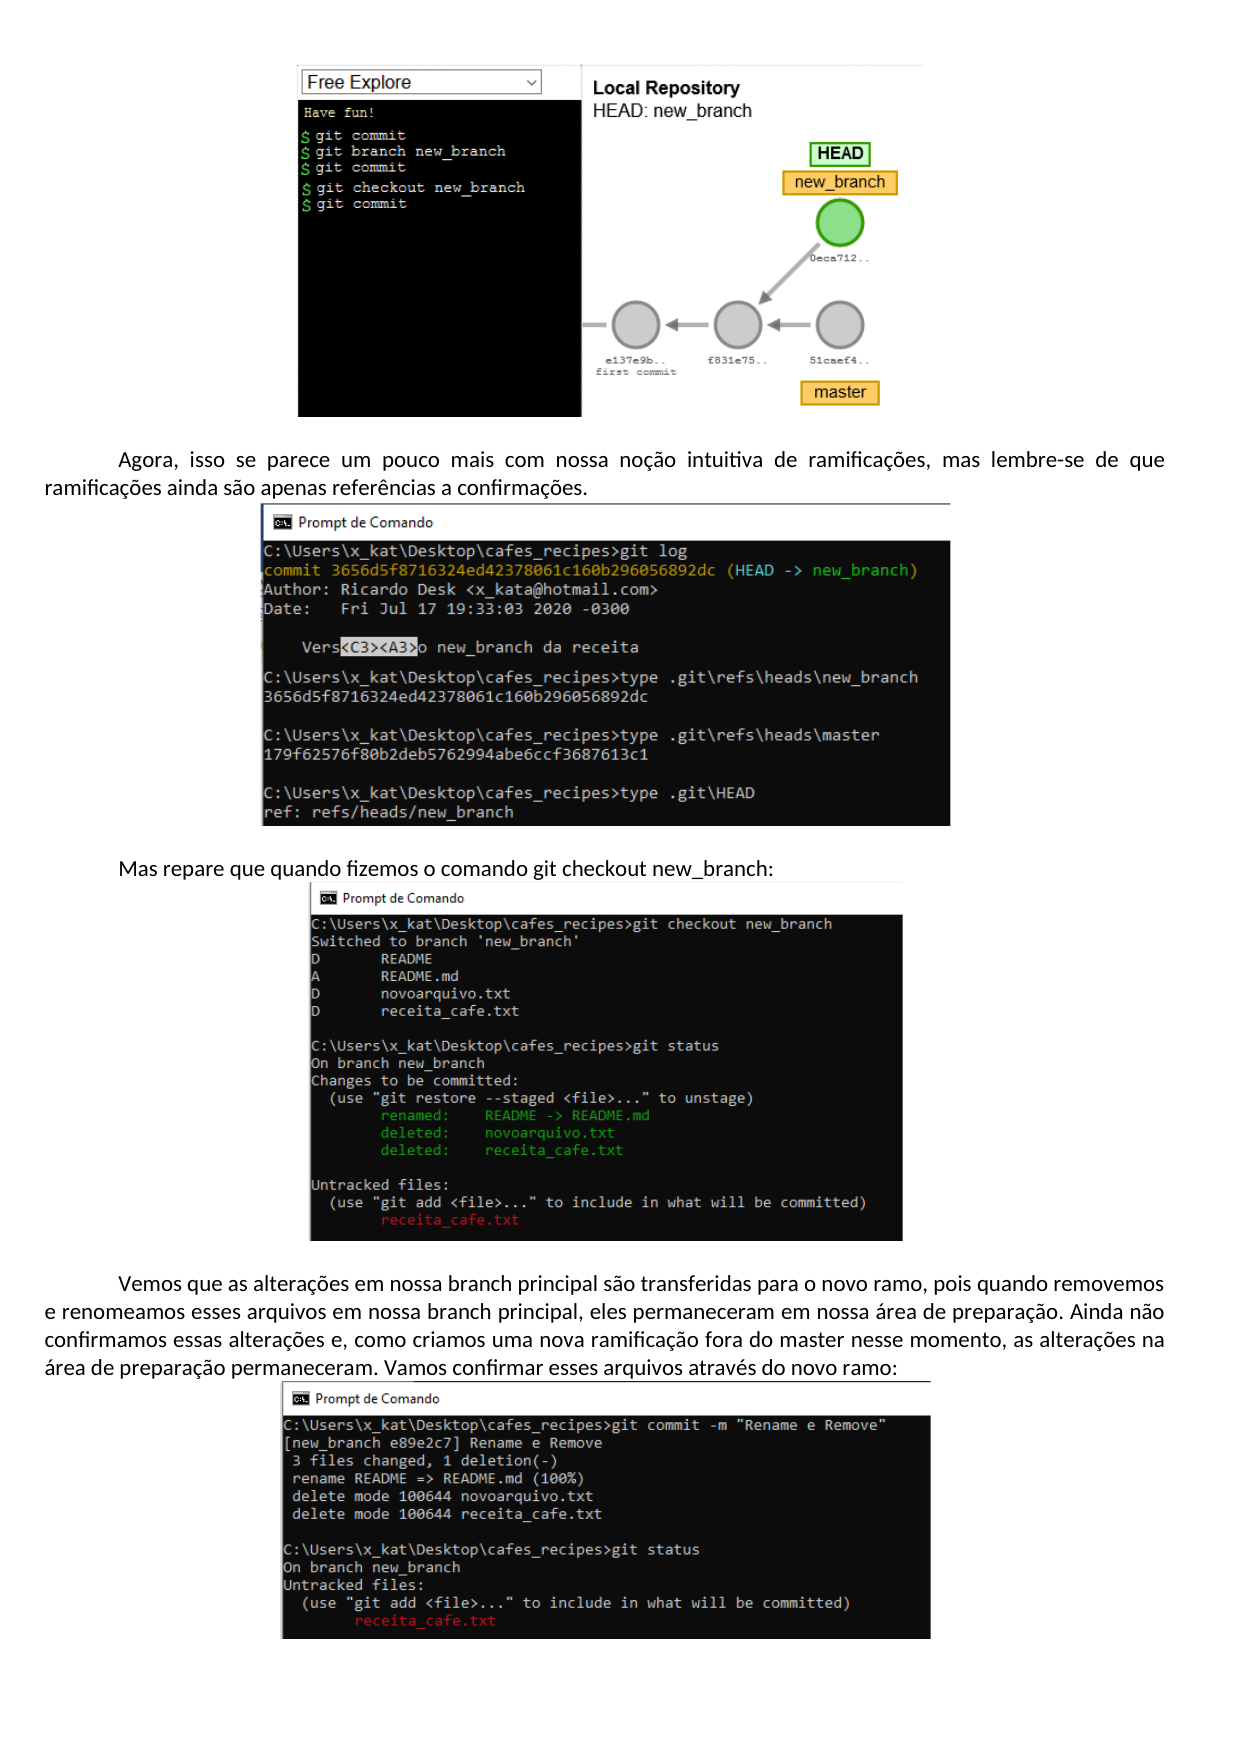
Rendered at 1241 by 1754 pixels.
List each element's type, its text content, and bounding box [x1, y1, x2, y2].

text Mas repare que quando fizemos o comando git checkout new_branch: [44, 854, 1167, 882]
picture [308, 882, 903, 1241]
picture [288, 59, 923, 417]
text Vemos que as alterações em nossa branch principal são transferidas para o novo ramo, pois quando removemos e renomeamos esses arquivos em nossa branch principal, eles permaneceram em nossa área de preparação. Ainda não confirmamos essas alterações e, como criamos uma nova ramificação fora do master nesse momento, as alterações na área de preparação permaneceram. Vamos confirmar esses arquivos através do novo ramo: [44, 1269, 1167, 1381]
picture [260, 501, 951, 826]
picture [280, 1381, 931, 1639]
text Agora, isso se parece um pouco mais com nossa noção intuitiva de ramificações, mas lembre-se de que ramificações ainda são apenas referências a confirmações. [44, 445, 1167, 501]
